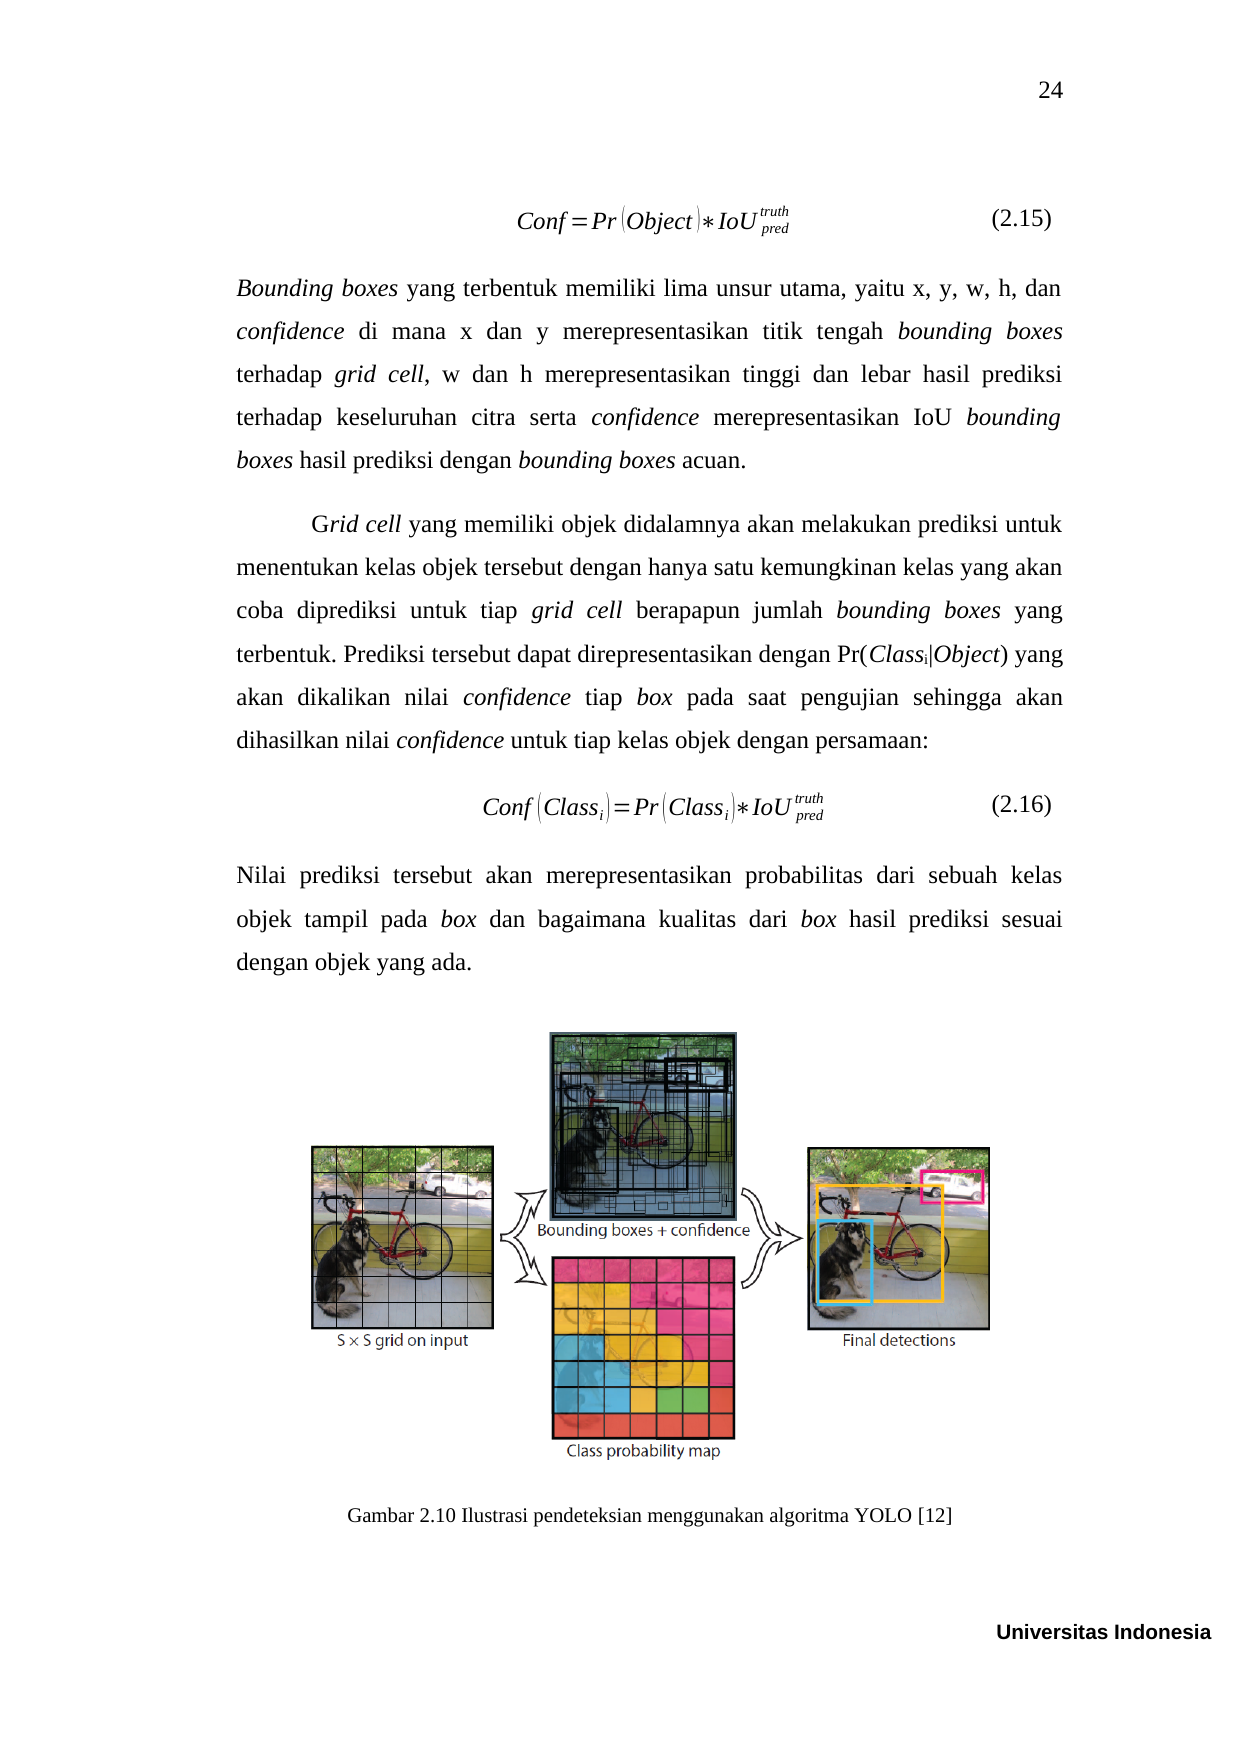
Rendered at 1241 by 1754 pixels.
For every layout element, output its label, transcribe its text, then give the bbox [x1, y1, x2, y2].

picture [309, 1010, 990, 1468]
text Gambar 2.10 Ilustrasi pendeteksian menggunakan algoritma YOLO [12] [236, 1503, 1063, 1527]
table_header (2.15) [980, 203, 1063, 273]
text Grid cell yang memiliki objek didalamnya akan melakukan prediksi untuk menentukan kelas objek tersebut dengan hanya satu kemungkinan kelas yang akan coba diprediksi untuk tiap grid cell berapapun jumlah bounding boxes yang terbentuk. Prediksi tersebut dapat direpresentasikan dengan Pr(Classi|Object) yang akan dikalikan nilai confidence tiap box pada saat pengujian sehingga akan dihasilkan nilai confidence untuk tiap kelas objek dengan persamaan: [236, 509, 1063, 754]
table_header [236, 203, 980, 273]
table_header [236, 789, 980, 861]
table_header (2.16) [980, 789, 1063, 861]
text Bounding boxes yang terbentuk memiliki lima unsur utama, yaitu x, y, w, h, dan confidence di mana x dan y merepresentasikan titik tengah bounding boxes terhadap grid cell, w dan h merepresentasikan tinggi dan lebar hasil prediksi terhadap keseluruhan citra serta confidence merepresentasikan IoU bounding boxes hasil prediksi dengan bounding boxes acuan. [236, 273, 1063, 474]
text Nilai prediksi tersebut akan merepresentasikan probabilitas dari sebuah kelas objek tampil pada box dan bagaimana kualitas dari box hasil prediksi sesuai dengan objek yang ada. [236, 861, 1063, 976]
